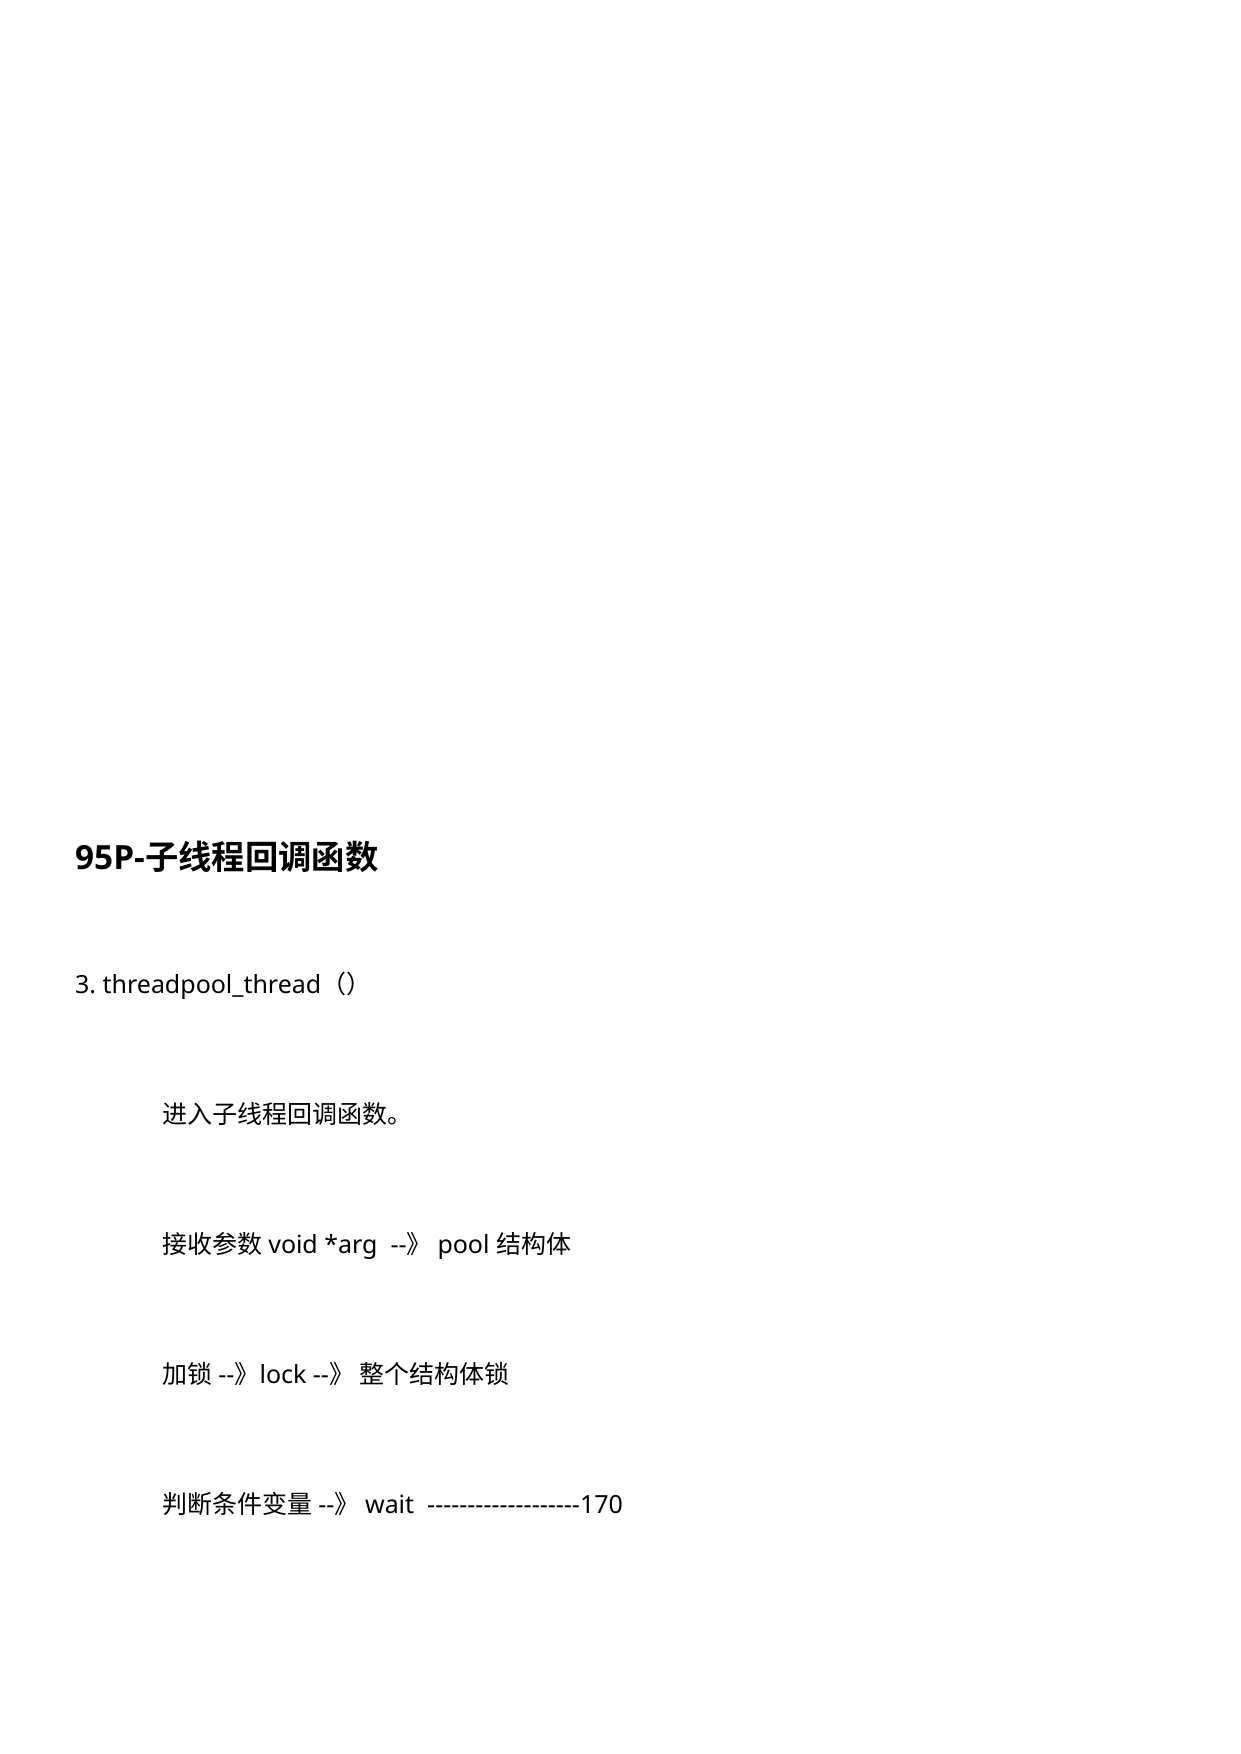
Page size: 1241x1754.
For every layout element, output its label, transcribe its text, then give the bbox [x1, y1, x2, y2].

text 3. threadpool_thread（） [75, 950, 1165, 1015]
text 判断条件变量 --》 wait -------------------170 [75, 1470, 1165, 1535]
text 接收参数 void *arg --》 pool 结构体 [75, 1210, 1165, 1275]
text 加锁 --》lock --》 整个结构体锁 [75, 1340, 1165, 1405]
text 进入子线程回调函数。 [75, 1080, 1165, 1145]
subtitle 95P-子线程回调函数 [75, 823, 1165, 888]
